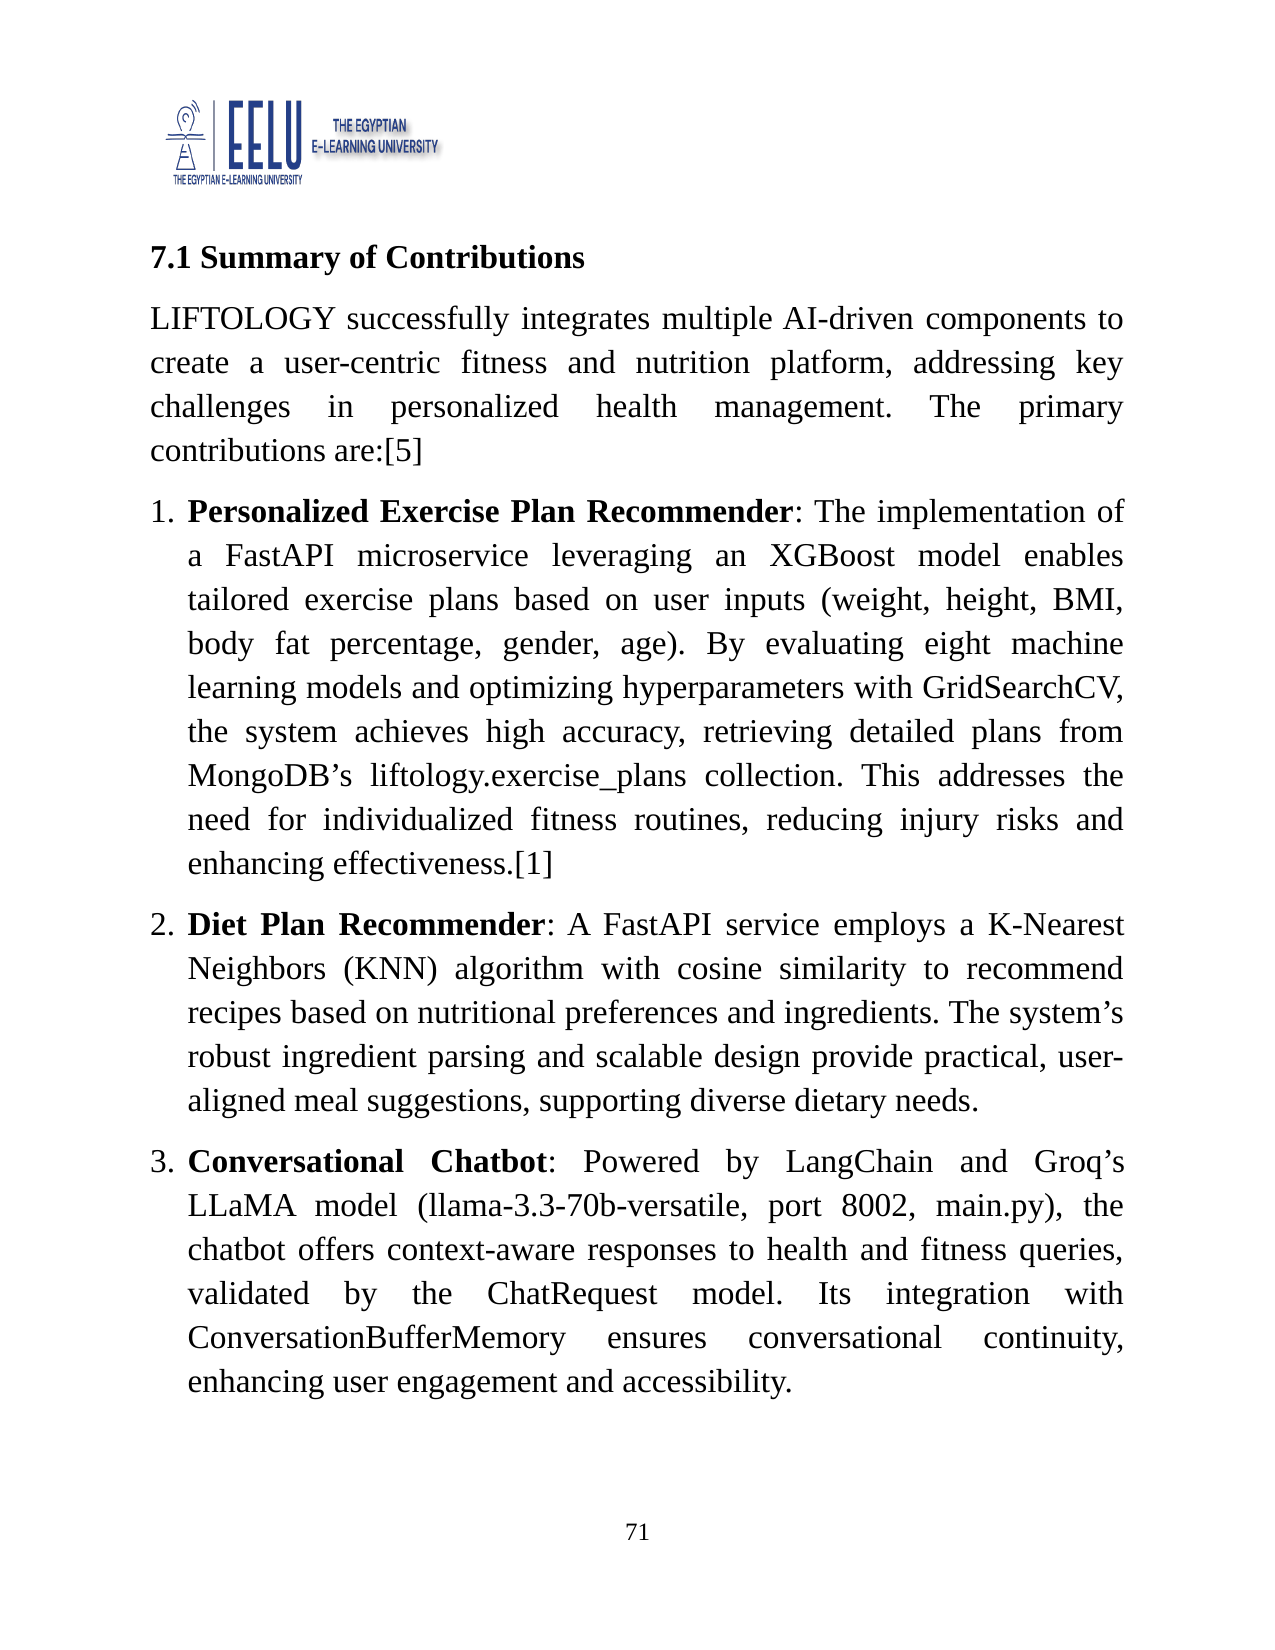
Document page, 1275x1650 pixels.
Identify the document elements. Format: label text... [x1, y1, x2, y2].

list Personalized Exercise Plan Recommender: The implementation of a FastAPI microservice leveraging an XGBoost model enables tailored exercise plans based on user inputs (weight, height, BMI, body fat percentage, gender, age). By evaluating eight machine learning models and optimizing hyperparameters with GridSearchCV, the system achieves high accuracy, retrieving detailed plans from MongoDB’s liftology.exercise_plans collection. This addresses the need for individualized fitness routines, reducing injury risks and enhancing effectiveness.[1] [150, 491, 1125, 882]
picture [150, 75, 444, 188]
list Diet Plan Recommender: A FastAPI service employs a K-Nearest Neighbors (KNN) algorithm with cosine similarity to recommend recipes based on nutritional preferences and ingredients. The system’s robust ingredient parsing and scalable design provide practical, user-aligned meal suggestions, supporting diverse dietary needs. [150, 904, 1125, 1119]
list Conversational Chatbot: Powered by LangChain and Groq’s LLaMA model (llama-3.3-70b-versatile, port 8002, main.py), the chatbot offers context-aware responses to health and fitness queries, validated by the ChatRequest model. Its integration with ConversationBufferMemory ensures conversational continuity, enhancing user engagement and accessibility. [150, 1141, 1125, 1400]
text 7.1 Summary of Contributions [150, 237, 1125, 276]
text LIFTOLOGY successfully integrates multiple AI-driven components to create a user-centric fitness and nutrition platform, addressing key challenges in personalized health management. The primary contributions are:[5] [150, 298, 1125, 468]
